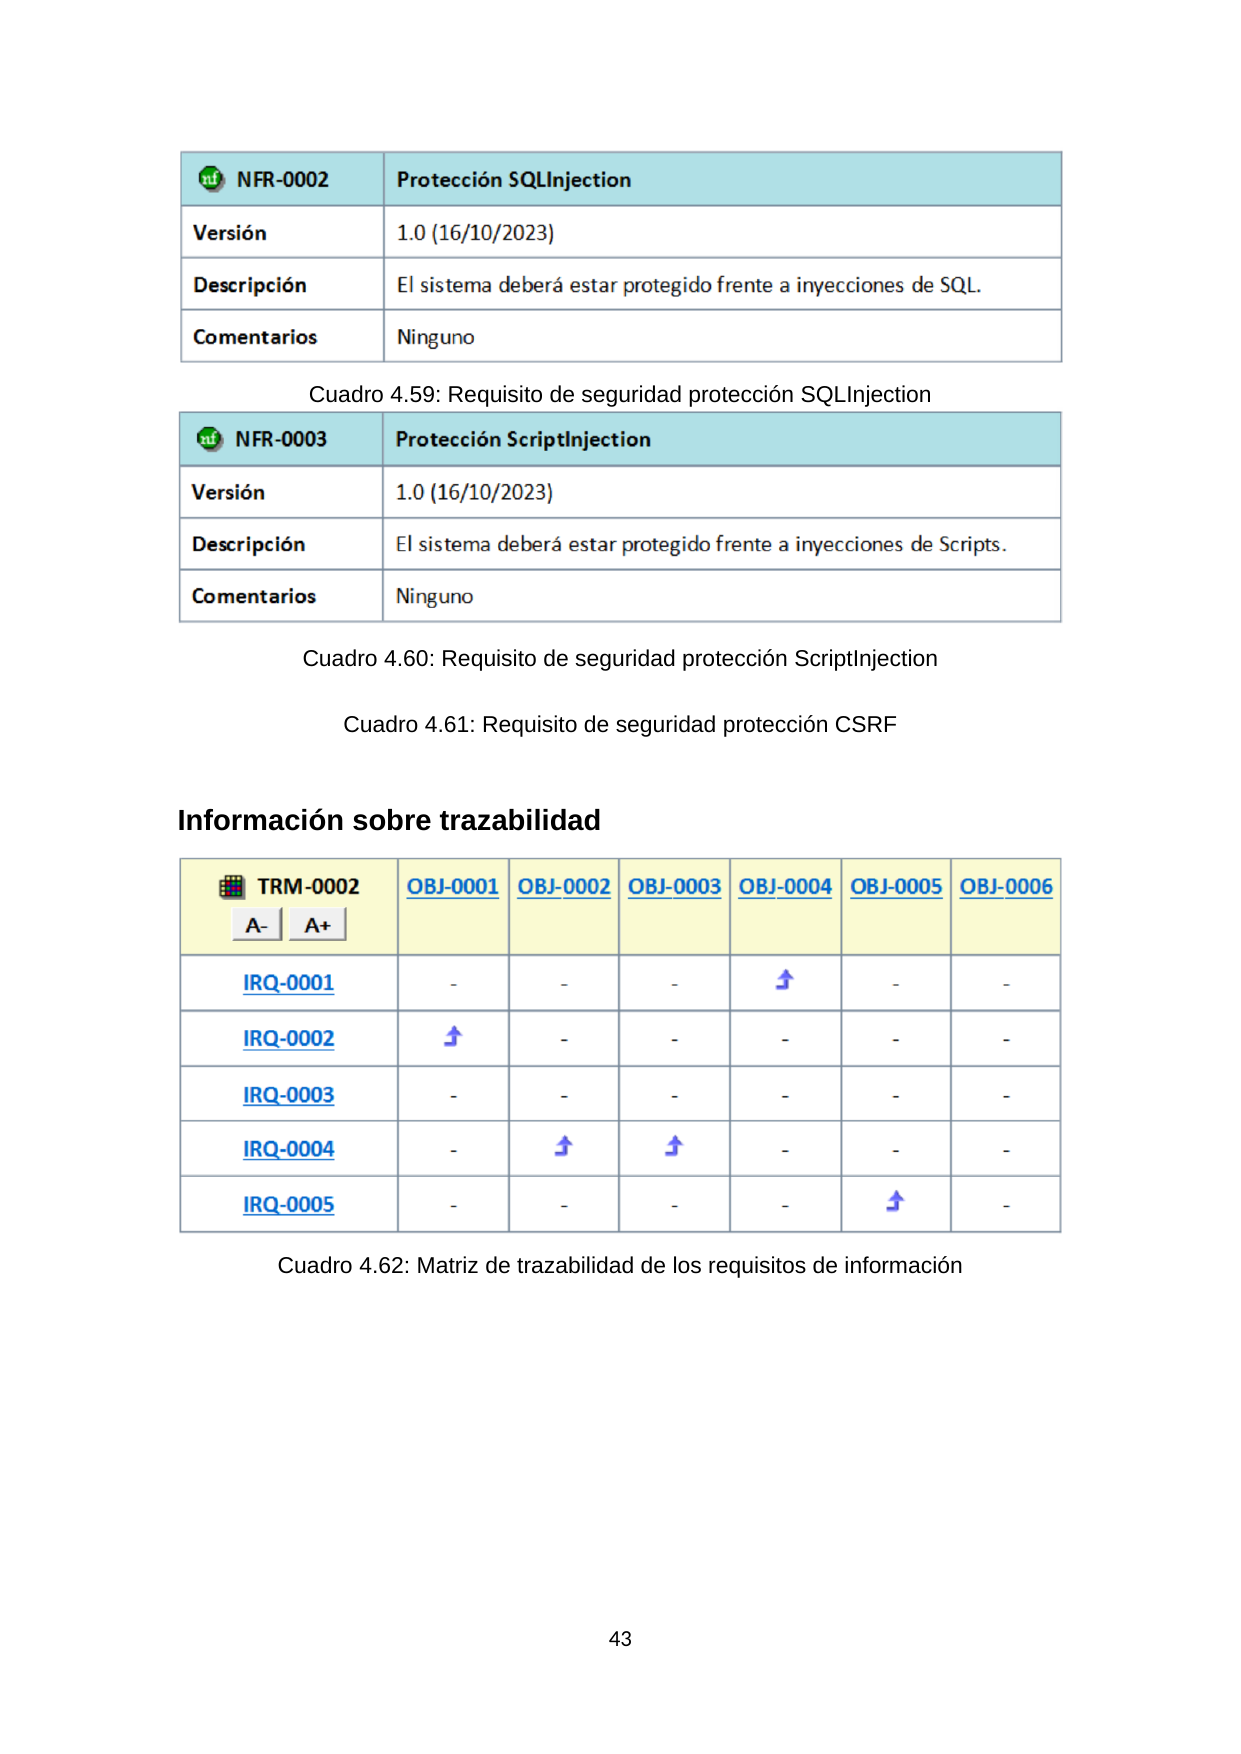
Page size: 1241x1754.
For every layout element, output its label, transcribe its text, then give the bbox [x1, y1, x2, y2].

text Información sobre trazabilidad [177, 803, 1063, 837]
picture [177, 407, 1063, 624]
picture [177, 855, 1063, 1234]
picture [177, 147, 1063, 363]
